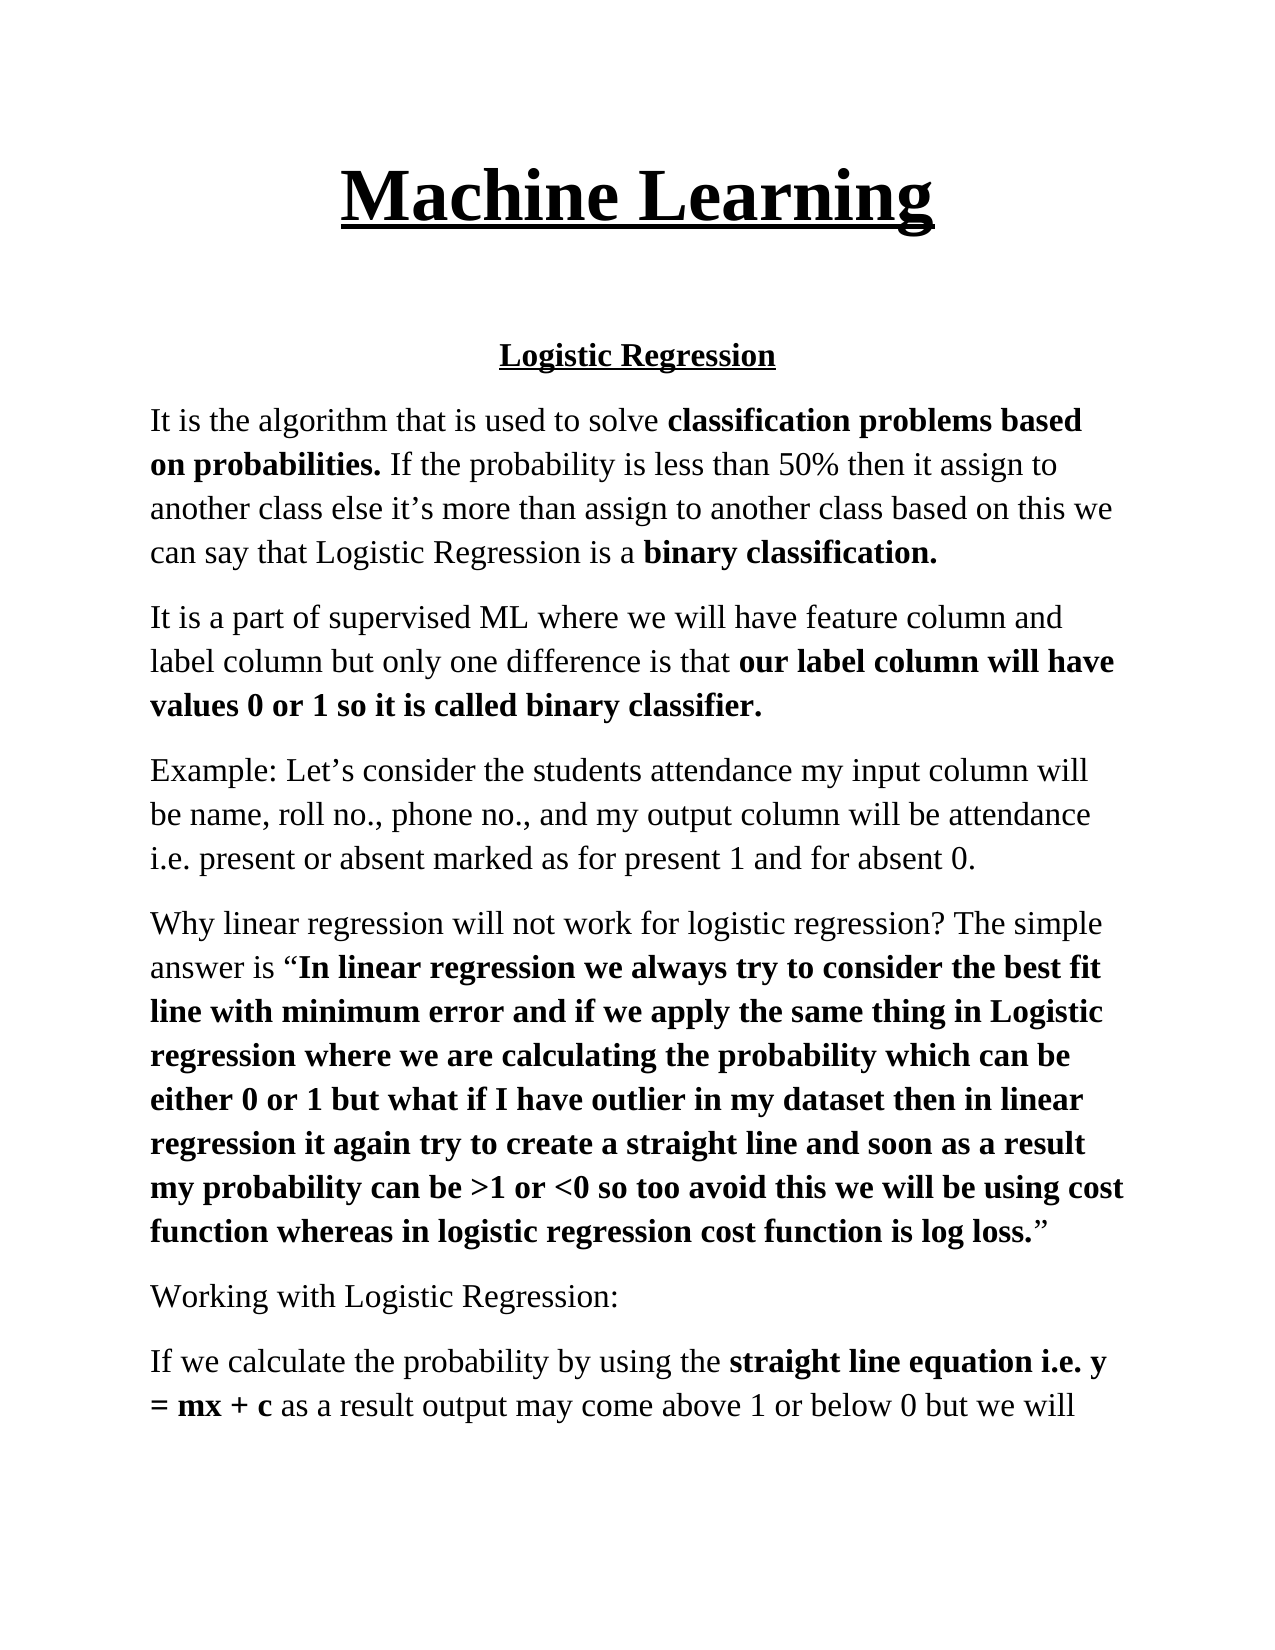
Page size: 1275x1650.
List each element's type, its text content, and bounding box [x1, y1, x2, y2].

text Example: Let’s consider the students attendance my input column will be name, roll no., phone no., and my output column will be attendance i.e. present or absent marked as for present 1 and for absent 0. [150, 750, 1125, 876]
text It is the algorithm that is used to solve classification problems based on probabilities. If the probability is less than 50% then it assign to another class else it’s more than assign to another class based on this we can say that Logistic Regression is a binary classification. [150, 400, 1125, 570]
text Why linear regression will not work for logistic regression? The simple answer is “In linear regression we always try to consider the best fit line with minimum error and if we apply the same thing in Logistic regression where we are calculating the probability which can be either 0 or 1 but what if I have outlier in my dataset then in linear regression it again try to create a straight line and soon as a result my probability can be >1 or <0 so too avoid this we will be using cost function whereas in logistic regression cost function is log loss.” [150, 903, 1125, 1250]
text It is a part of supervised ML where we will have feature column and label column but only one difference is that our label column will have values 0 or 1 so it is called binary classifier. [150, 597, 1125, 723]
text Working with Logistic Regression: [150, 1276, 1125, 1314]
text Machine Learning [150, 150, 1125, 236]
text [150, 1341, 1125, 1423]
text Logistic Regression [150, 335, 1125, 373]
